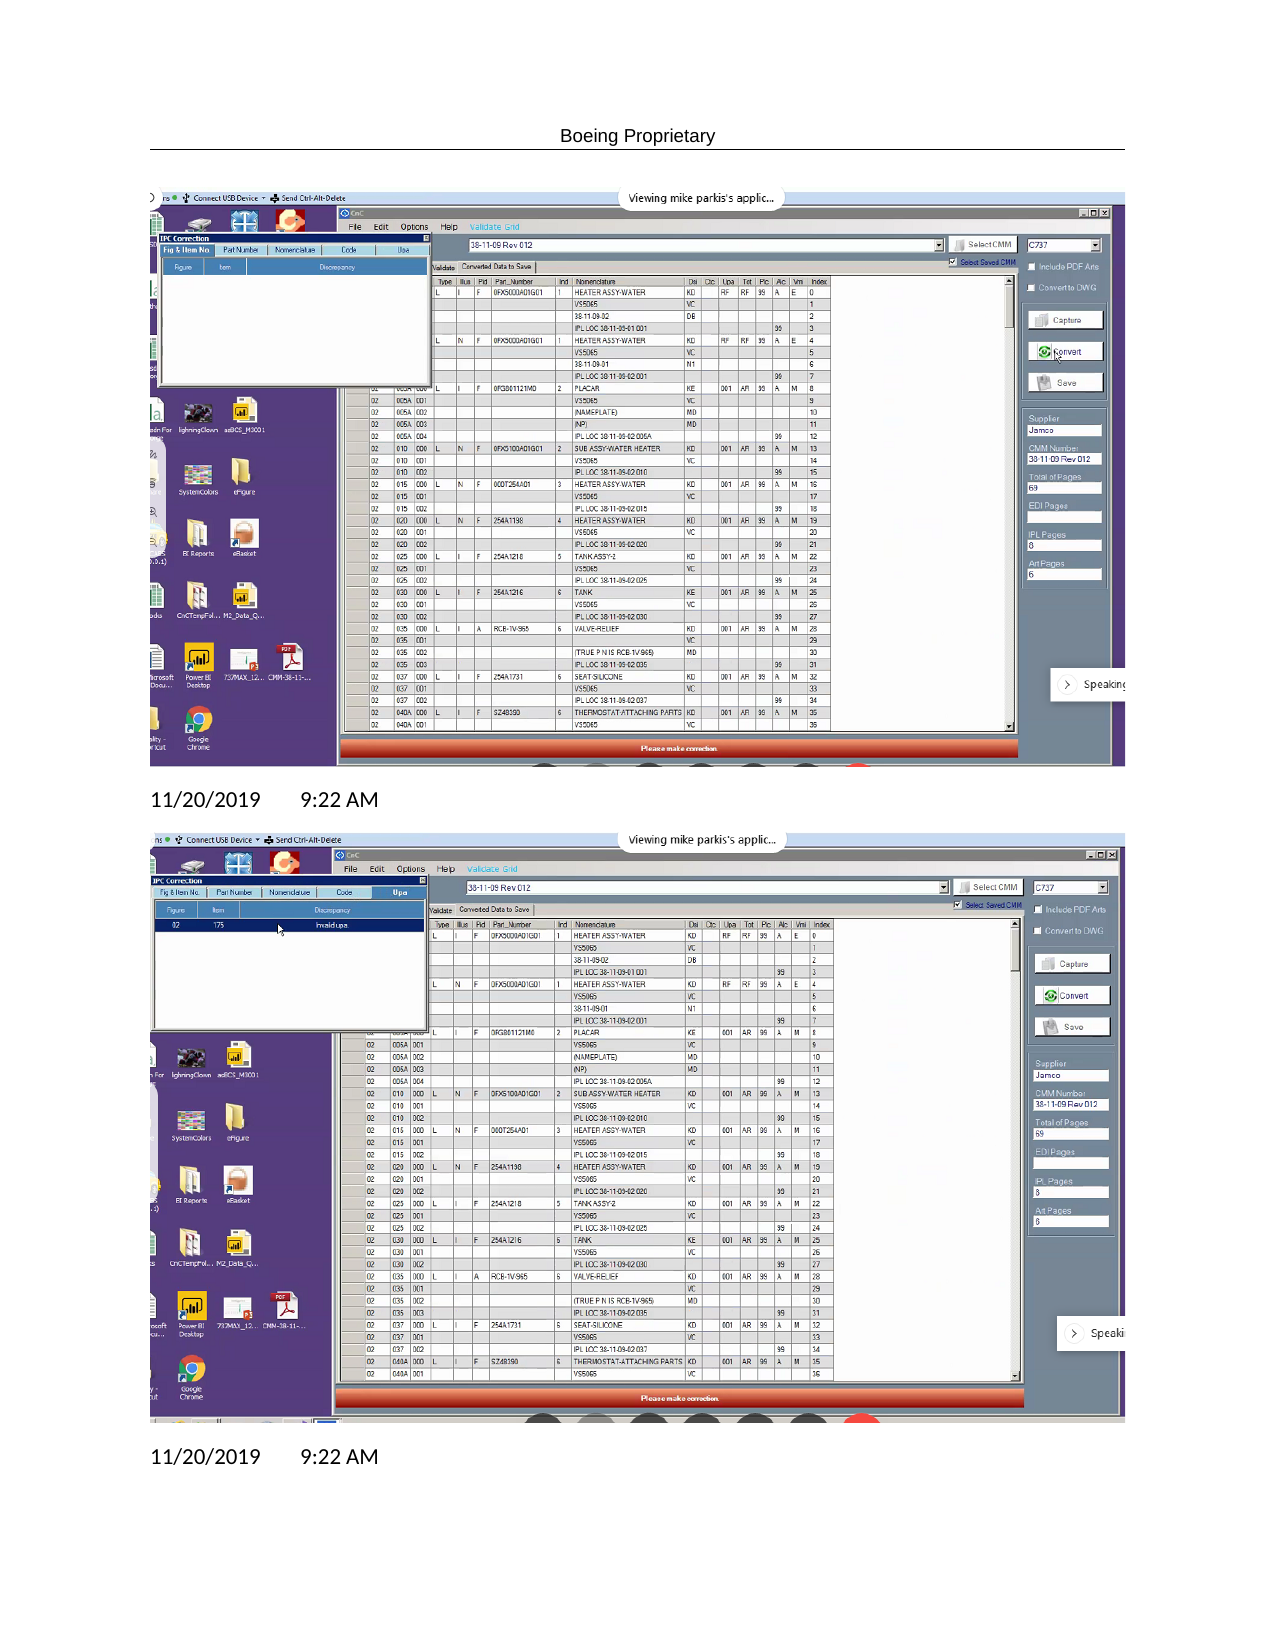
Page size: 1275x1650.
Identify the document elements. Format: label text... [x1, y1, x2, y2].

text 11/20/2019 9:22 AM [150, 1442, 1125, 1470]
picture [150, 832, 1125, 1423]
text 11/20/2019 9:22 AM [150, 786, 1125, 813]
picture [150, 187, 1125, 767]
